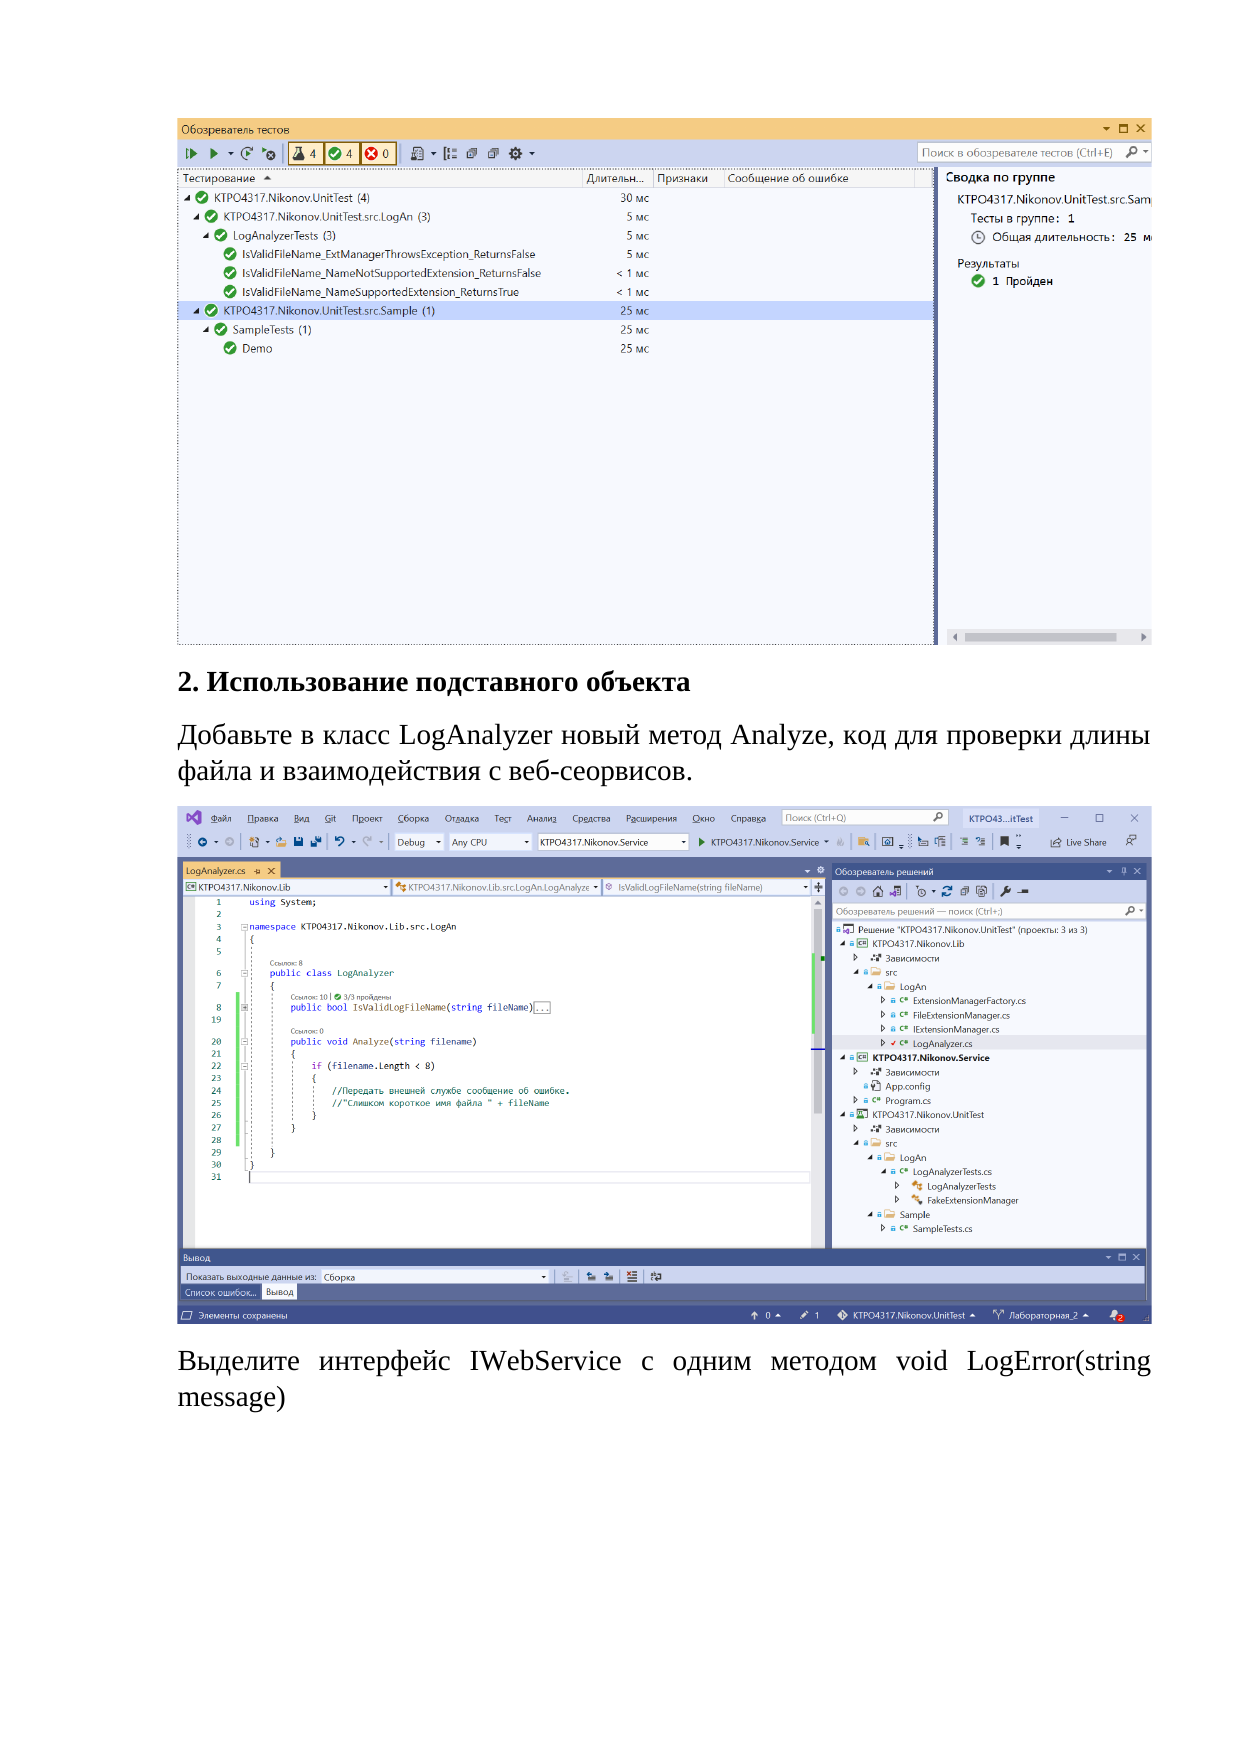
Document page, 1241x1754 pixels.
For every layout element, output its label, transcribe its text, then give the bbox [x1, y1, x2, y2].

text 2. Использование подставного объекта [177, 664, 1152, 698]
picture [177, 118, 1152, 645]
text Выделите интерфейс IWebService с одним методом void LogError(string message) [177, 1343, 1152, 1413]
picture [177, 806, 1152, 1324]
text Добавьте в класс LogAnalyzer новый метод Analyze, код для проверки длины файла и взаимодействия с веб-сеорвисов. [177, 717, 1152, 787]
